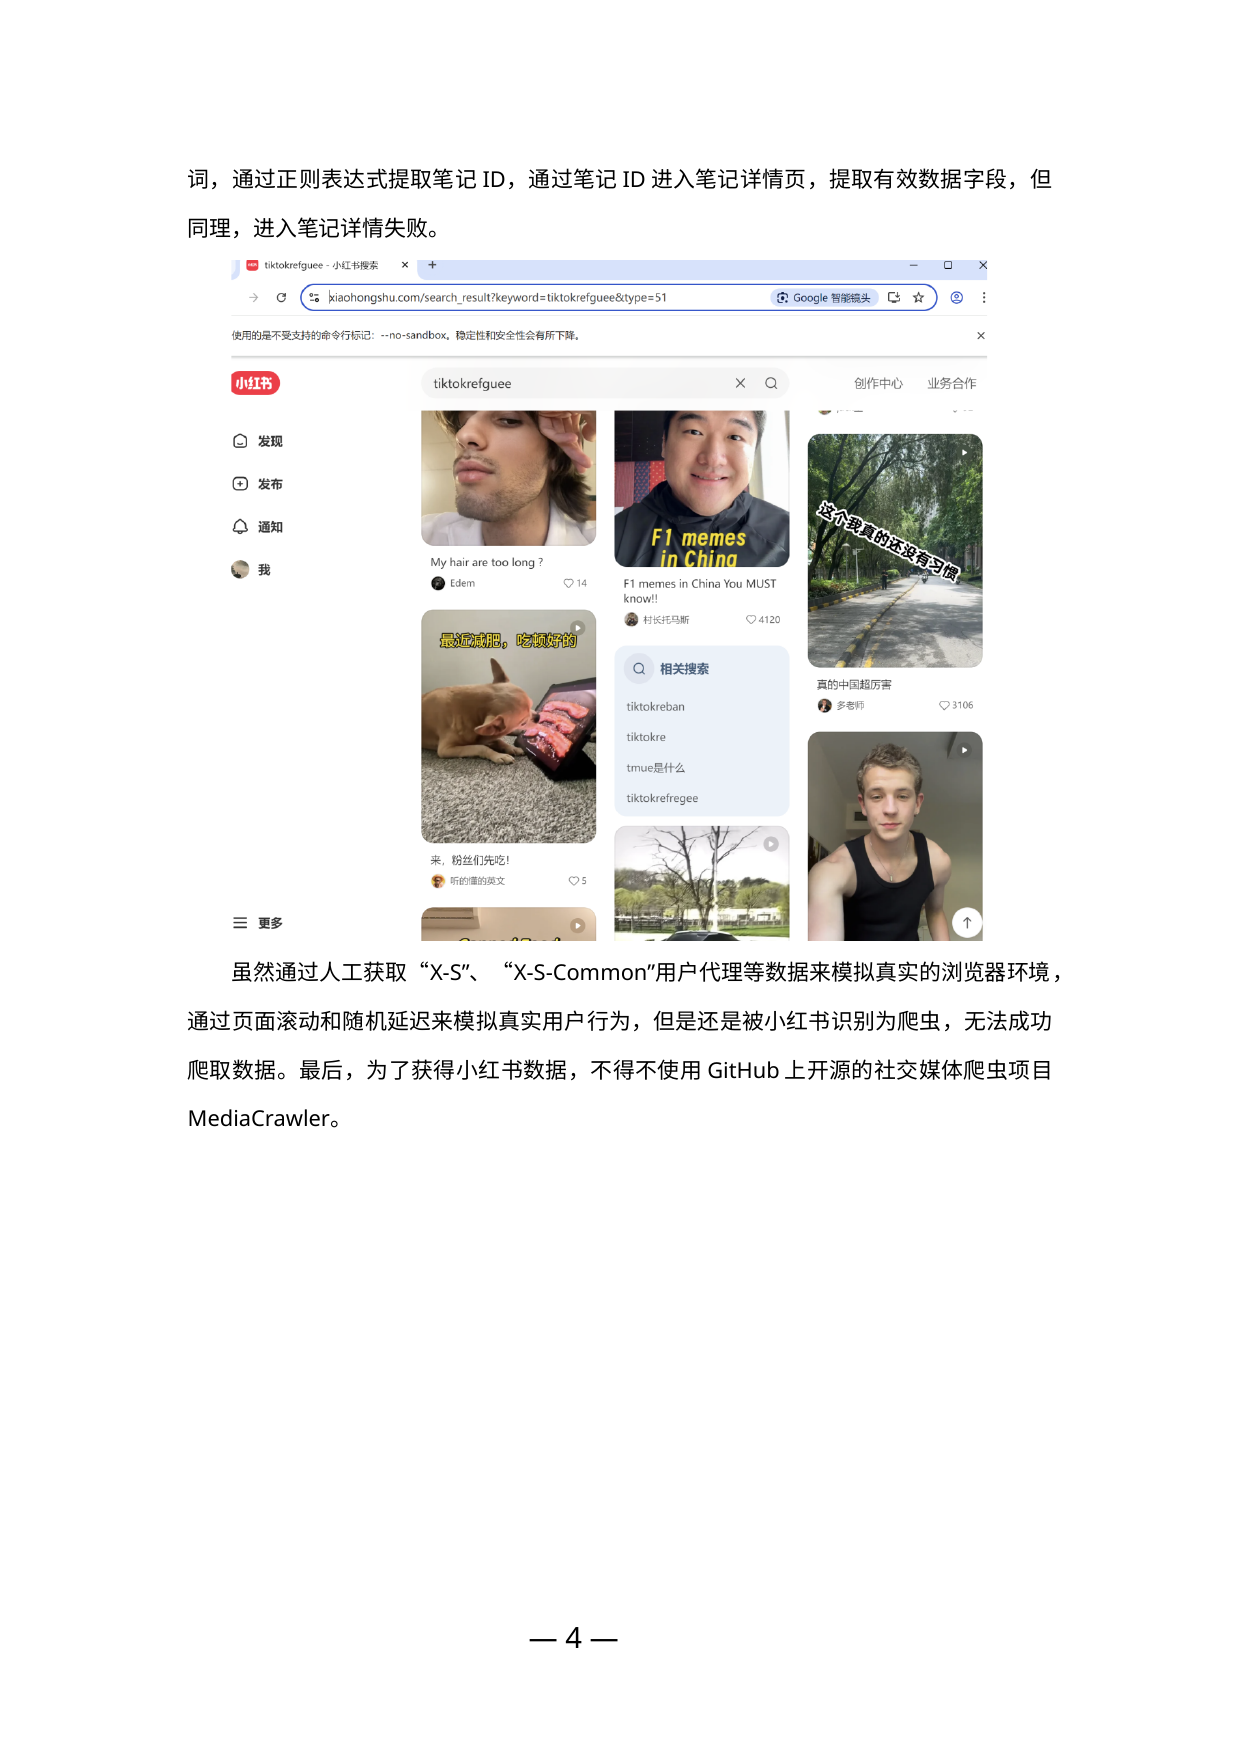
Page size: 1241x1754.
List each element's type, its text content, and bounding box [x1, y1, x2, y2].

text 虽然通过人工获取“X-S”、“X-S-Common”用户代理等数据来模拟真实的浏览器环境，通过页面滚动和随机延迟来模拟真实用户行为，但是还是被小红书识别为爬虫，无法成功爬取数据。最后，为了获得小红书数据，不得不使用GitHub上开源的社交媒体爬虫项目MediaCrawler。 [187, 955, 1053, 1134]
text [187, 162, 1053, 243]
picture [231, 260, 988, 941]
